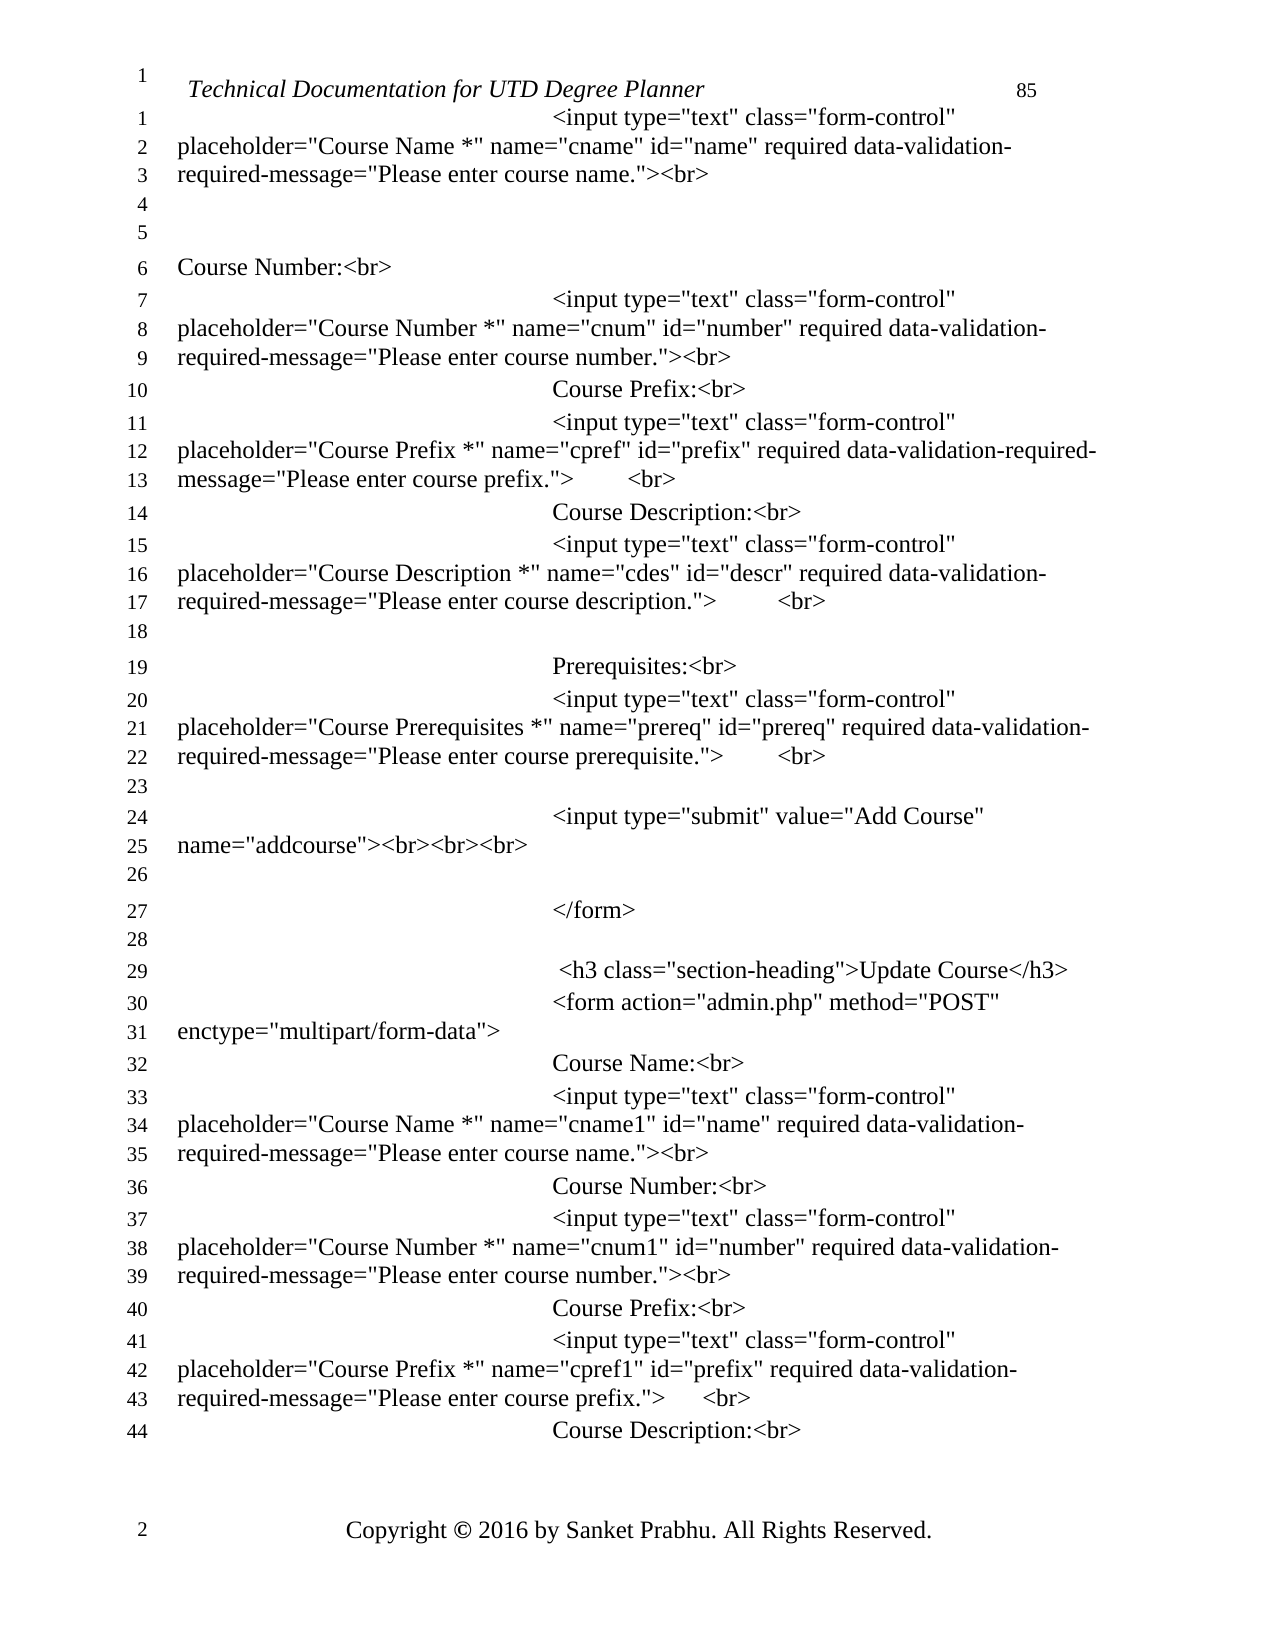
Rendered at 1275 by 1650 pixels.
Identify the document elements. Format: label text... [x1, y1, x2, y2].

text <input type="text" class="form-control" placeholder="Course Number *" name="cnum1" id="number" required data-validation-required-message="Please enter course number."><br> [177, 1203, 1099, 1289]
text Course Number:<br> [177, 252, 1099, 281]
text <input type="text" class="form-control" placeholder="Course Name *" name="cname1" id="name" required data-validation-required-message="Please enter course name."><br> [177, 1081, 1099, 1167]
text <input type="text" class="form-control" placeholder="Course Prefix *" name="cpref1" id="prefix" required data-validation-required-message="Please enter course prefix."> <br> [177, 1325, 1099, 1412]
text <form action="admin.php" method="POST" enctype="multipart/form-data"> [177, 987, 1099, 1045]
text Course Description:<br> [177, 497, 1099, 525]
text Course Name:<br> [177, 1048, 1099, 1077]
text Course Description:<br> [177, 1415, 1099, 1444]
text <input type="submit" value="Add Course" name="addcourse"><br><br><br> [177, 801, 1099, 859]
text <input type="text" class="form-control" placeholder="Course Name *" name="cname" id="name" required data-validation-required-message="Please enter course name."><br> [177, 102, 1099, 188]
text <input type="text" class="form-control" placeholder="Course Description *" name="cdes" id="descr" required data-validation-required-message="Please enter course description."> <br> [177, 529, 1099, 615]
text <input type="text" class="form-control" placeholder="Course Prefix *" name="cpref" id="prefix" required data-validation-required-message="Please enter course prefix."> <br> [177, 407, 1099, 493]
text <input type="text" class="form-control" placeholder="Course Number *" name="cnum" id="number" required data-validation-required-message="Please enter course number."><br> [177, 284, 1099, 371]
text Course Prefix:<br> [177, 1293, 1099, 1322]
text Course Number:<br> [177, 1171, 1099, 1199]
text <input type="text" class="form-control" placeholder="Course Prerequisites *" name="prereq" id="prereq" required data-validation-required-message="Please enter course prerequisite."> <br> [177, 684, 1099, 770]
text <h3 class="section-heading">Update Course</h3> [177, 955, 1099, 984]
text Prerequisites:<br> [177, 651, 1099, 680]
text Course Prefix:<br> [177, 374, 1099, 403]
text </form> [177, 895, 1099, 923]
